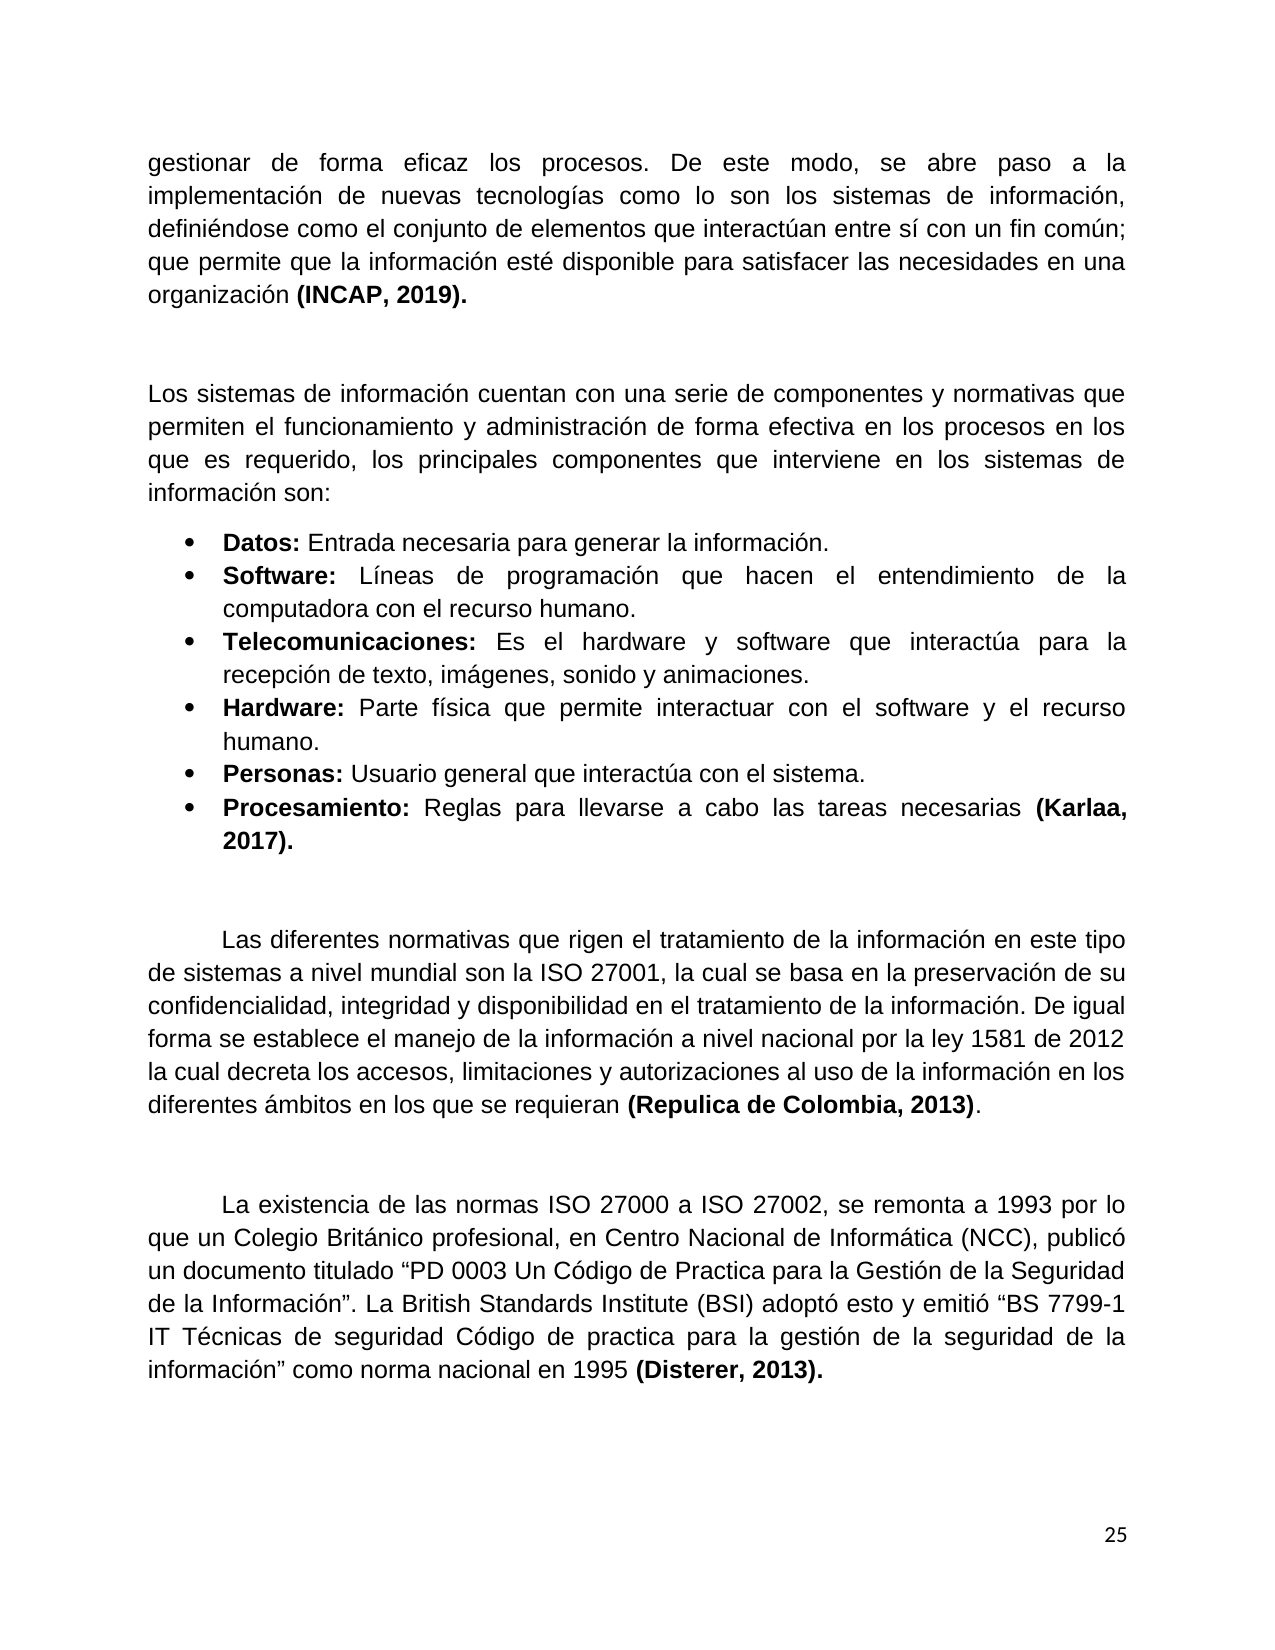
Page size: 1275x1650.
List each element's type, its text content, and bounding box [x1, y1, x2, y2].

list Procesamiento: Reglas para llevarse a cabo las tareas necesarias (Karlaa, 2017). [185, 793, 1127, 854]
list Telecomunicaciones: Es el hardware y software que interactúa para la recepción de texto, imágenes, sonido y animaciones. [185, 627, 1127, 689]
list Personas: Usuario general que interactúa con el sistema. [185, 759, 1127, 788]
text Los sistemas de información cuentan con una serie de componentes y normativas que permiten el funcionamiento y administración de forma efectiva en los procesos en los que es requerido, los principales componentes que interviene en los sistemas de información son: [148, 379, 1127, 507]
text Las diferentes normativas que rigen el tratamiento de la información en este tipo de sistemas a nivel mundial son la ISO 27001, la cual se basa en la preservación de su confidencialidad, integridad y disponibilidad en el tratamiento de la información. De igual forma se establece el manejo de la información a nivel nacional por la ley 1581 de 2012 la cual decreta los accesos, limitaciones y autorizaciones al uso de la información en los diferentes ámbitos en los que se requieran (Repulica de Colombia, 2013). [148, 925, 1127, 1119]
list Software: Líneas de programación que hacen el entendimiento de la computadora con el recurso humano. [185, 561, 1127, 623]
list Hardware: Parte física que permite interactuar con el software y el recurso humano. [185, 693, 1127, 755]
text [148, 148, 1127, 308]
list Datos: Entrada necesaria para generar la información. [185, 528, 1127, 557]
text La existencia de las normas ISO 27000 a ISO 27002, se remonta a 1993 por lo que un Colegio Británico profesional, en Centro Nacional de Informática (NCC), publicó un documento titulado “PD 0003 Un Código de Practica para la Gestión de la Seguridad de la Información”. La British Standards Institute (BSI) adoptó esto y emitió “BS 7799-1 IT Técnicas de seguridad Código de practica para la gestión de la seguridad de la información” como norma nacional en 1995 (Disterer, 2013). [148, 1189, 1127, 1383]
